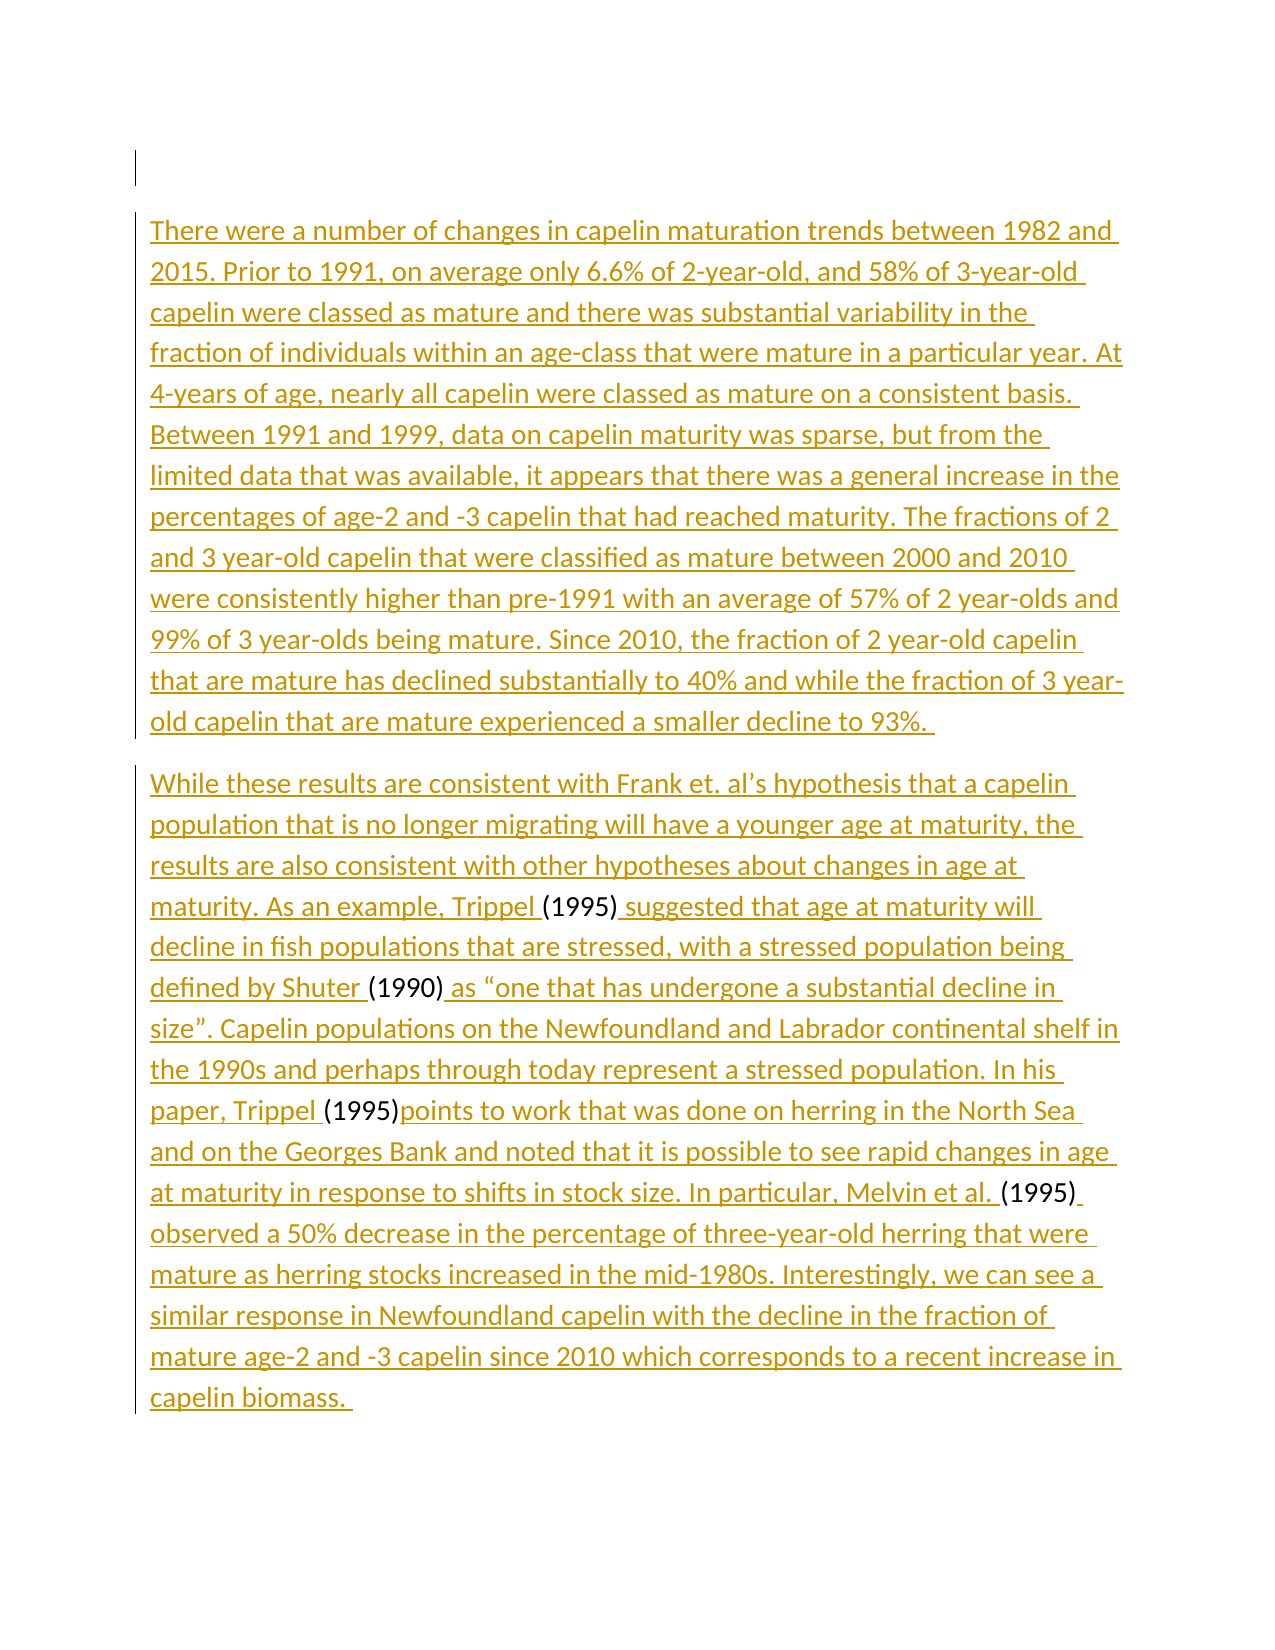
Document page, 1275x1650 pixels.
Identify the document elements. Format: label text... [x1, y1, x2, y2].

text (1995)(1990)(1995)(1995) [150, 765, 1125, 1414]
